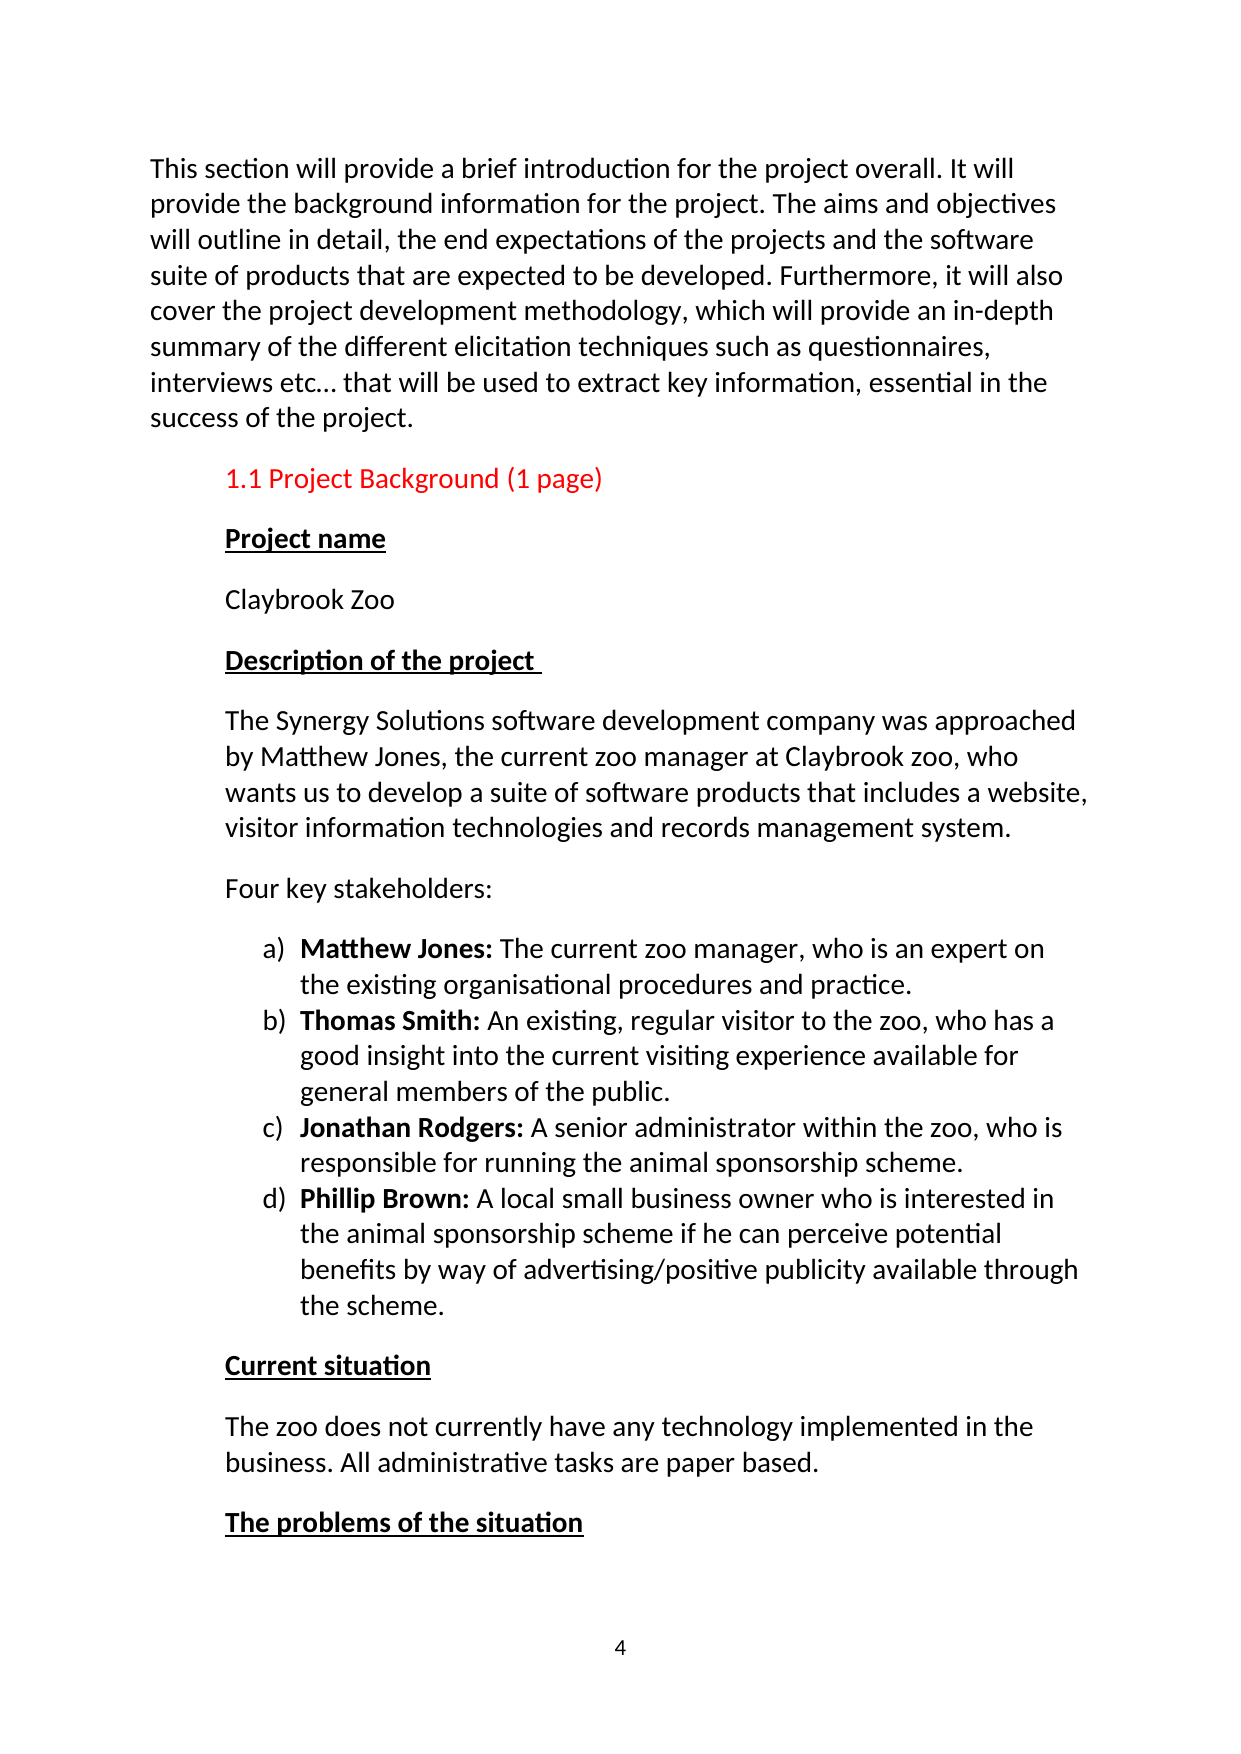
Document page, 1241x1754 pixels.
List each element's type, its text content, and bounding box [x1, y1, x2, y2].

list Thomas Smith: An existing, regular visitor to the zoo, who has a good insight into the current visiting experience available for general members of the public. [262, 1002, 1090, 1109]
text This section will provide a brief introduction for the project overall. It will provide the background information for the project. The aims and objectives will outline in detail, the end expectations of the projects and the software suite of products that are expected to be developed. Furthermore, it will also cover the project development methodology, which will provide an in-depth summary of the different elicitation techniques such as questionnaires, interviews etc… that will be used to extract key information, essential in the success of the project. [150, 150, 1090, 435]
text Current situation [150, 1347, 1090, 1383]
text Claybrook Zoo [150, 581, 1090, 617]
text Four key stakeholders: [225, 870, 1090, 906]
text 1.1 Project Background (1 page) [150, 460, 1090, 496]
text The zoo does not currently have any technology implemented in the business. All administrative tasks are paper based. [225, 1408, 1090, 1479]
text The problems of the situation [150, 1504, 1090, 1540]
text Description of the project [150, 642, 1090, 677]
text The Synergy Solutions software development company was approached by Matthew Jones, the current zoo manager at Claybrook zoo, who wants us to develop a suite of software products that includes a website, visitor information technologies and records management system. [225, 702, 1090, 845]
text Project name [150, 521, 1090, 556]
list Jonathan Rodgers: A senior administrator within the zoo, who is responsible for running the animal sponsorship scheme. [262, 1109, 1090, 1180]
list Matthew Jones: The current zoo manager, who is an expert on the existing organisational procedures and practice. [262, 931, 1090, 1002]
list Phillip Brown: A local small business owner who is interested in the animal sponsorship scheme if he can perceive potential benefits by way of advertising/positive publicity available through the scheme. [262, 1180, 1090, 1322]
